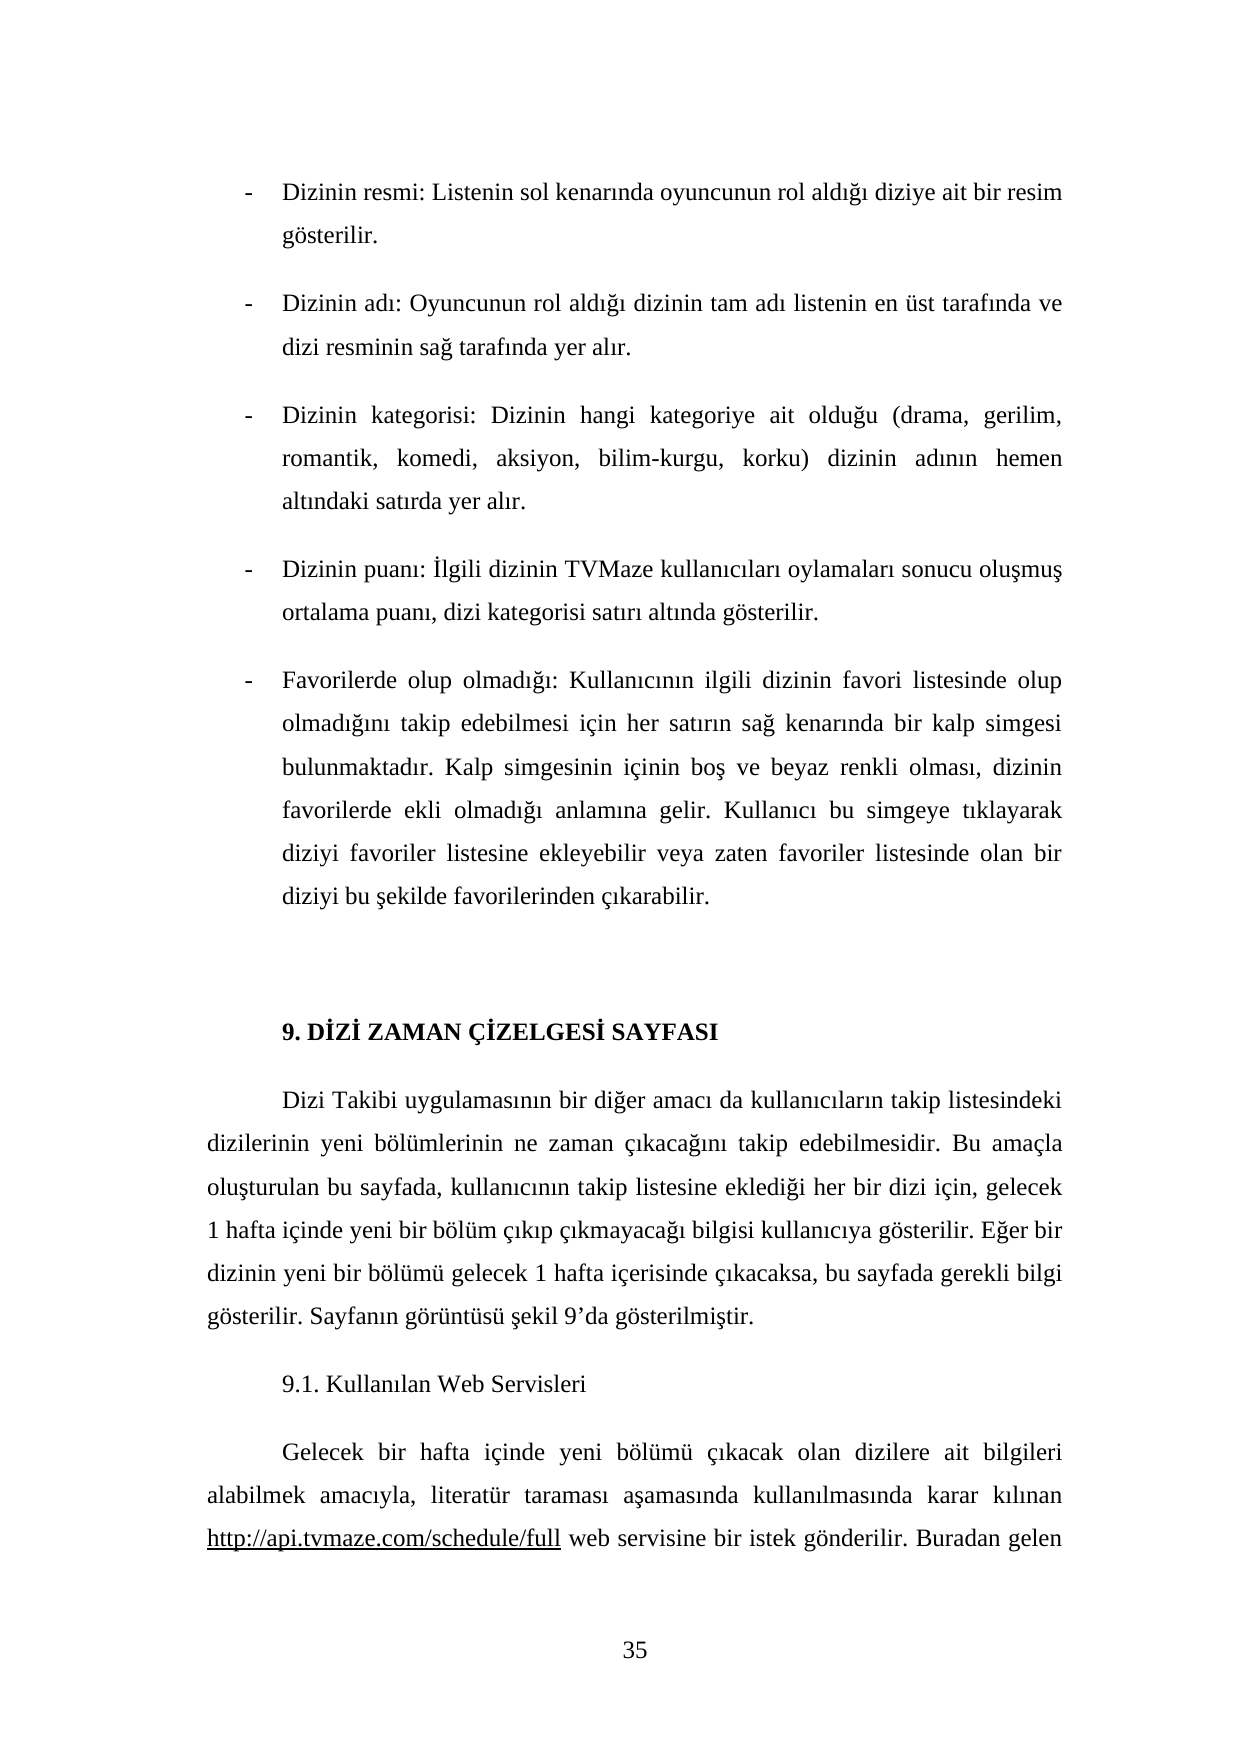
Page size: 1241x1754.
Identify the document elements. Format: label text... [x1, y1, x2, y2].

list Favorilerde olup olmadığı: Kullanıcının ilgili dizinin favori listesinde olup olmadığını takip edebilmesi için her satırın sağ kenarında bir kalp simgesi bulunmaktadır. Kalp simgesinin içinin boş ve beyaz renkli olması, dizinin favorilerde ekli olmadığı anlamına gelir. Kullanıcı bu simgeye tıklayarak diziyi favoriler listesine ekleyebilir veya zaten favoriler listesinde olan bir diziyi bu şekilde favorilerinden çıkarabilir. [244, 665, 1063, 910]
list Dizinin puanı: İlgili dizinin TVMaze kullanıcıları oylamaları sonucu oluşmuş ortalama puanı, dizi kategorisi satırı altında gösterilir. [244, 554, 1063, 626]
text 9.1. Kullanılan Web Servisleri [207, 1369, 1063, 1398]
list Dizinin kategorisi: Dizinin hangi kategoriye ait olduğu (drama, gerilim, romantik, komedi, aksiyon, bilim-kurgu, korku) dizinin adının hemen altındaki satırda yer alır. [244, 400, 1063, 515]
text Dizi Takibi uygulamasının bir diğer amacı da kullanıcıların takip listesindeki dizilerinin yeni bölümlerinin ne zaman çıkacağını takip edebilmesidir. Bu amaçla oluşturulan bu sayfada, kullanıcının takip listesine eklediği her bir dizi için, gelecek 1 hafta içinde yeni bir bölüm çıkıp çıkmayacağı bilgisi kullanıcıya gösterilir. Eğer bir dizinin yeni bir bölümü gelecek 1 hafta içerisinde çıkacaksa, bu sayfada gerekli bilgi gösterilir. Sayfanın görüntüsü şekil 9’da gösterilmiştir. [207, 1085, 1063, 1330]
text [207, 1437, 1063, 1552]
list Dizinin resmi: Listenin sol kenarında oyuncunun rol aldığı diziye ait bir resim gösterilir. [244, 177, 1063, 249]
text 9. DİZİ ZAMAN ÇİZELGESİ SAYFASI [207, 1017, 1063, 1046]
list Dizinin adı: Oyuncunun rol aldığı dizinin tam adı listenin en üst tarafında ve dizi resminin sağ tarafında yer alır. [244, 288, 1063, 360]
